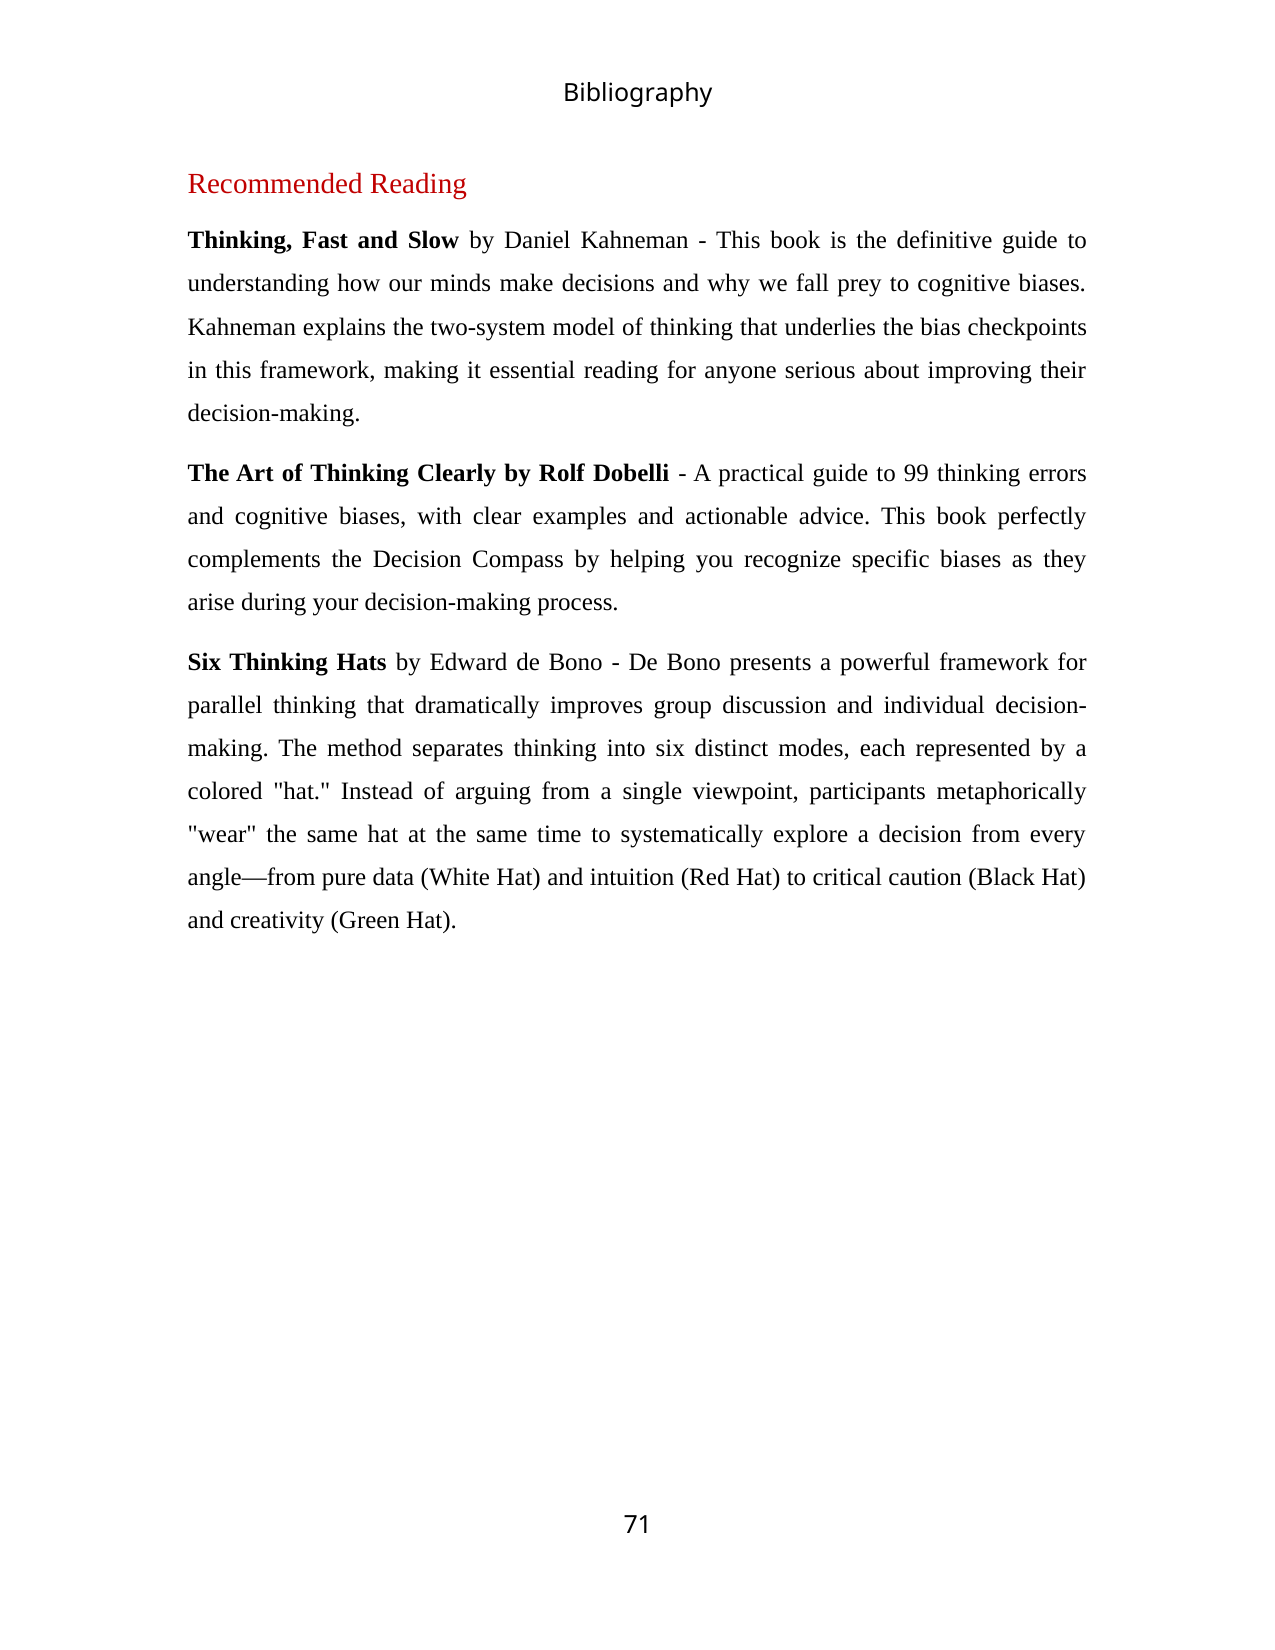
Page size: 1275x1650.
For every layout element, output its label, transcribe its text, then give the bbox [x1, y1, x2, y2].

text Six Thinking Hats by Edward de Bono - De Bono presents a powerful framework for parallel thinking that dramatically improves group discussion and individual decision-making. The method separates thinking into six distinct modes, each represented by a colored "hat." Instead of arguing from a single viewpoint, participants metaphorically "wear" the same hat at the same time to systematically explore a decision from every angle—from pure data (White Hat) and intuition (Red Hat) to critical caution (Black Hat) and creativity (Green Hat). [187, 647, 1087, 934]
text The Art of Thinking Clearly by Rolf Dobelli - A practical guide to 99 thinking errors and cognitive biases, with clear examples and actionable advice. This book perfectly complements the Decision Compass by helping you recognize specific biases as they arise during your decision-making process. [187, 458, 1087, 616]
subtitle Recommended Reading [187, 167, 1087, 200]
text Thinking, Fast and Slow by Daniel Kahneman - This book is the definitive guide to understanding how our minds make decisions and why we fall prey to cognitive biases. Kahneman explains the two-system model of thinking that underlies the bias checkpoints in this framework, making it essential reading for anyone serious about improving their decision-making. [187, 225, 1087, 427]
